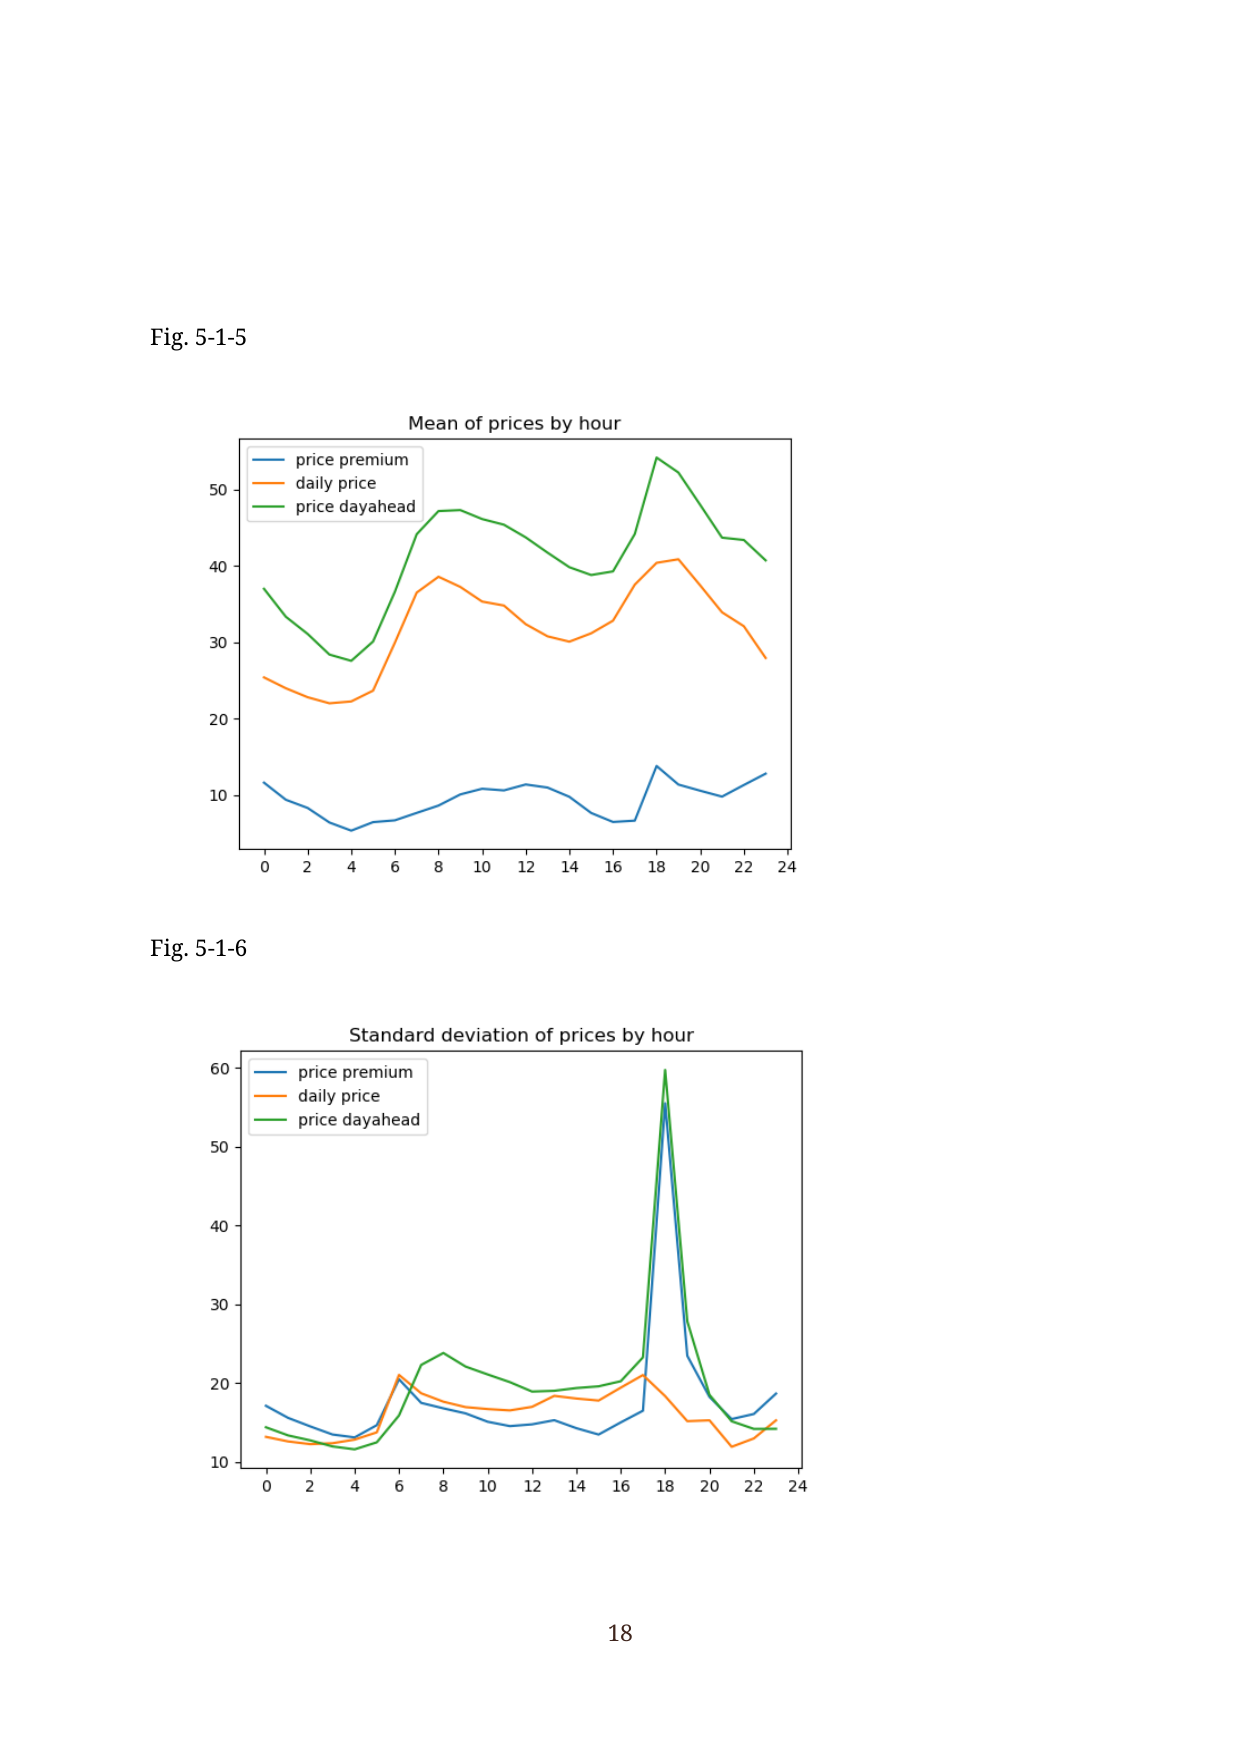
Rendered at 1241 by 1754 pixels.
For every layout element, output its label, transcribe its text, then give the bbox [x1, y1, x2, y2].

picture [150, 376, 862, 908]
picture [150, 986, 874, 1528]
text Fig. 5-1-5 [150, 321, 1090, 352]
text Fig. 5-1-6 [150, 932, 1090, 963]
